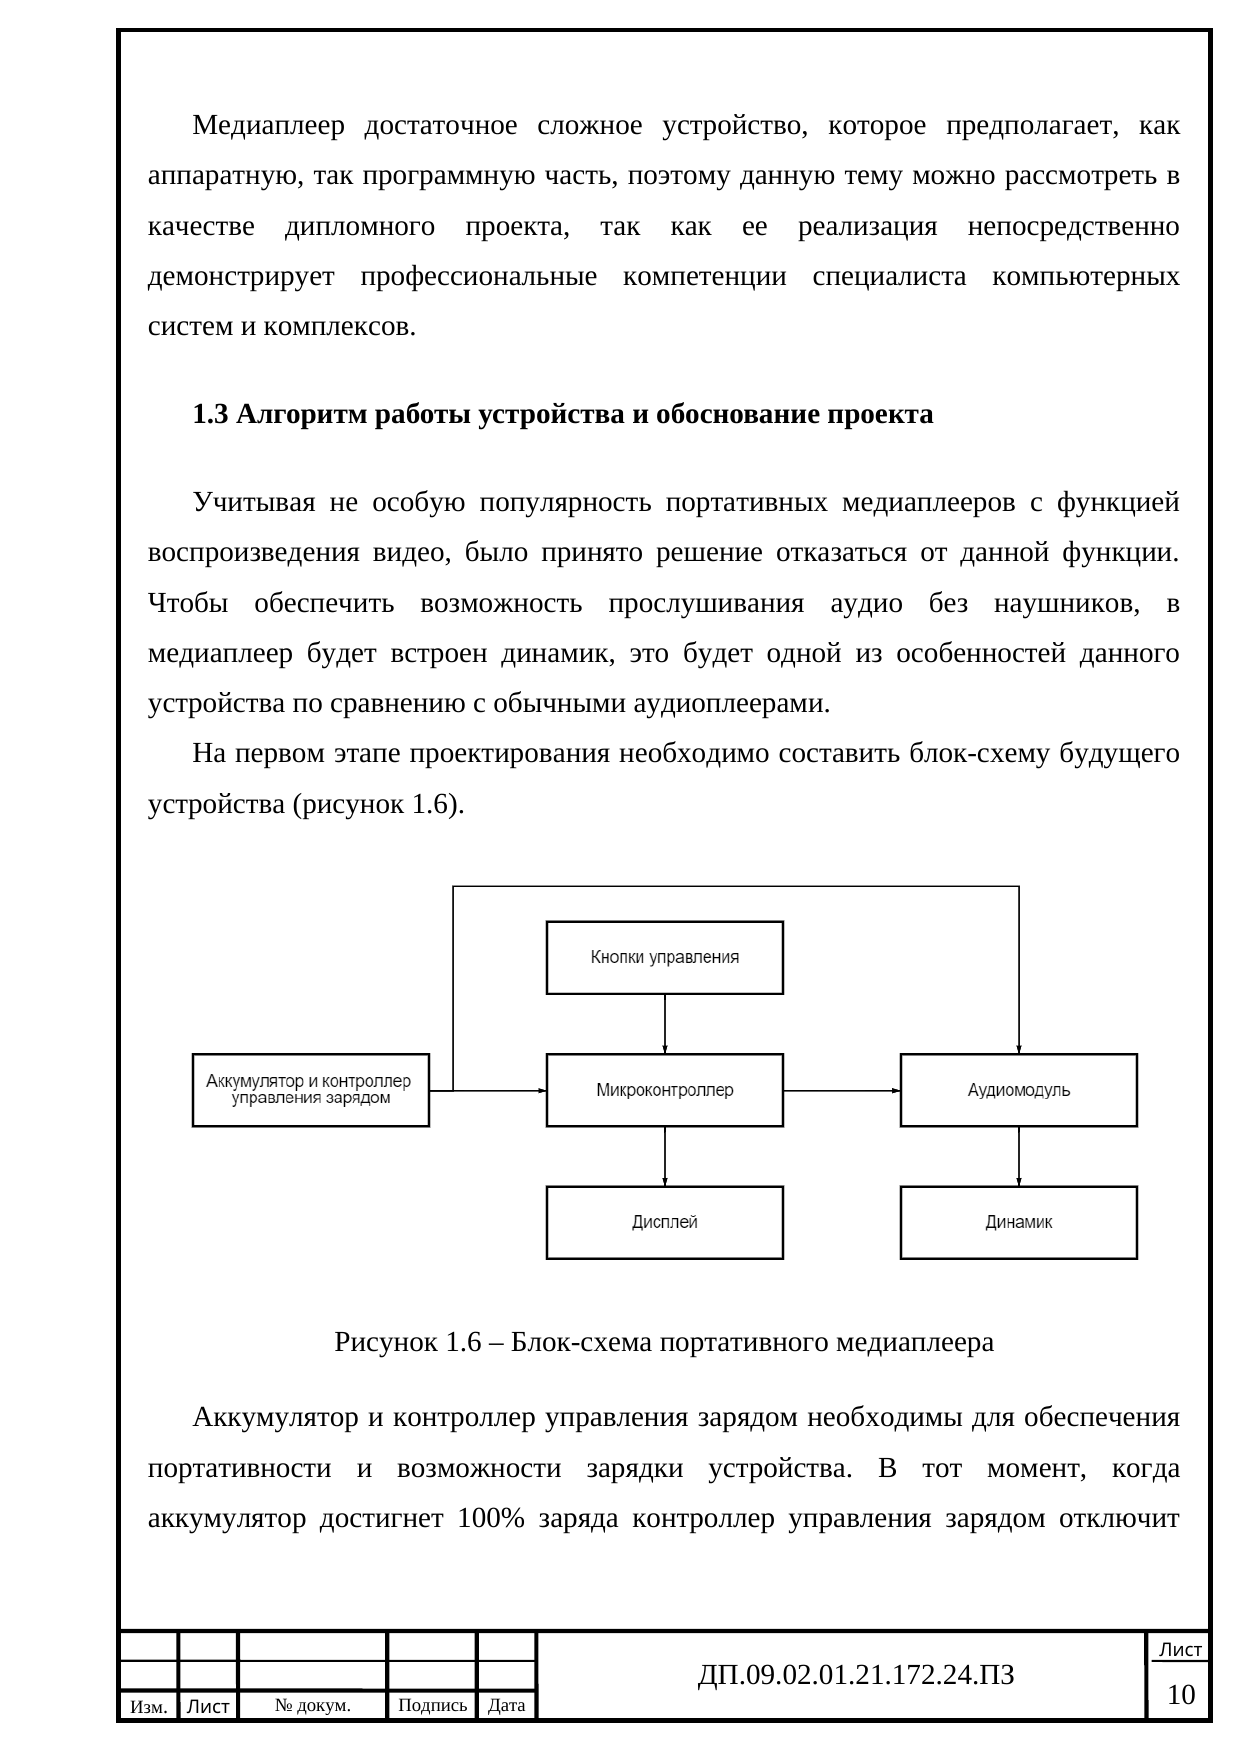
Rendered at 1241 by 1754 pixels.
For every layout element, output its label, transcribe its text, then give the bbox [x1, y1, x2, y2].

text Учитывая не особую популярность портативных медиаплееров с функцией воспроизведения видео, было принято решение отказаться от данной функции. Чтобы обеспечить возможность прослушивания аудио без наушников, в медиаплеер будет встроен динамик, это будет одной из особенностей данного устройства по сравнению с обычными аудиоплеерами. [148, 484, 1181, 719]
text На первом этапе проектирования необходимо составить блок-схему будущего устройства (рисунок 1.6). [148, 736, 1181, 819]
picture [169, 861, 1160, 1283]
text 1.3 Алгоритм работы устройства и обоснование проекта [148, 396, 1181, 430]
text Медиаплеер достаточное сложное устройство, которое предполагает, как аппаратную, так программную часть, поэтому данную тему можно рассмотреть в качестве дипломного проекта, так как ее реализация непосредственно демонстрирует профессиональные компетенции специалиста компьютерных систем и комплексов. [148, 107, 1181, 342]
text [148, 1399, 1181, 1533]
text Рисунок 1.6 – Блок-схема портативного медиаплеера [148, 1324, 1181, 1358]
